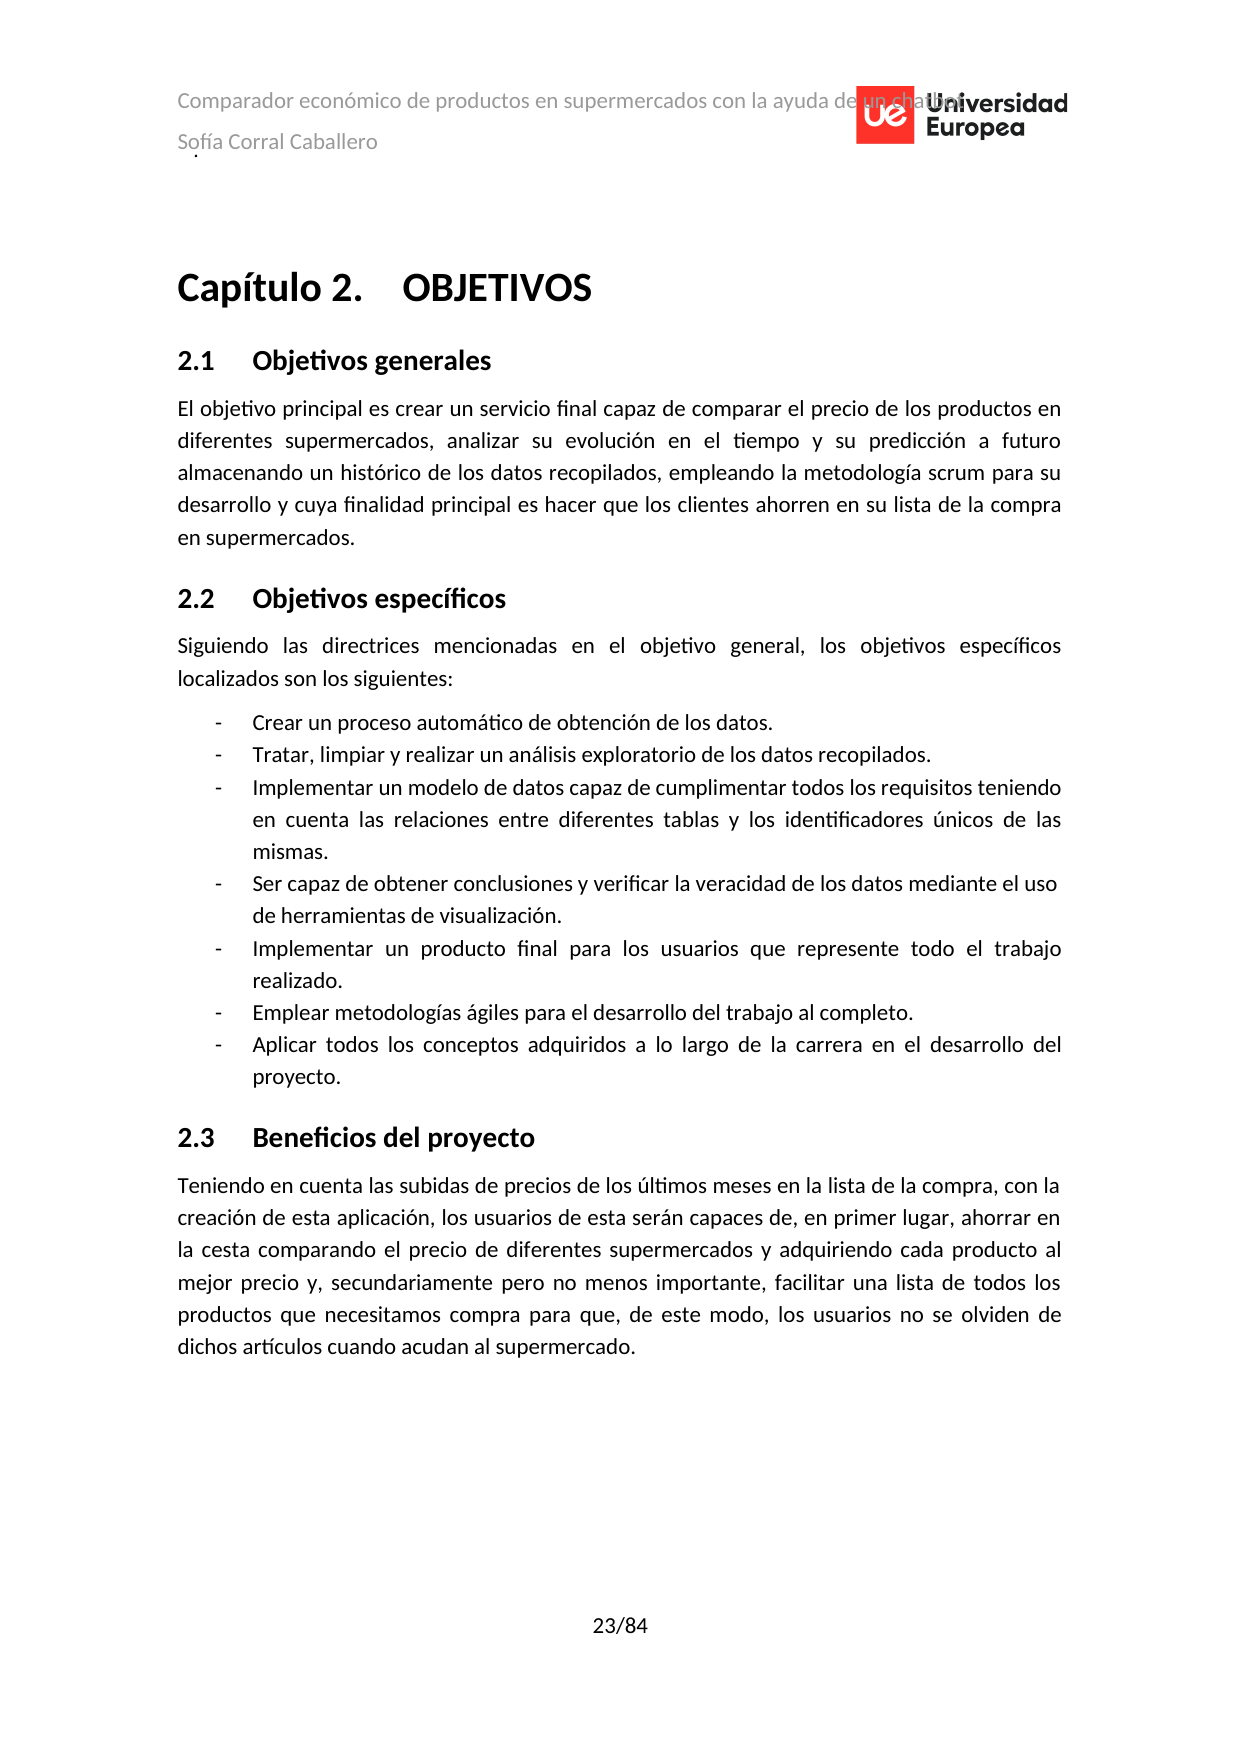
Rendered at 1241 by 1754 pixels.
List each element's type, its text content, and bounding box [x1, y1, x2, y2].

subtitle Objetivos específicos [177, 580, 1063, 615]
list Emplear metodologías ágiles para el desarrollo del trabajo al completo. [215, 998, 1063, 1026]
list Ser capaz de obtener conclusiones y verificar la veracidad de los datos mediante el uso [215, 869, 1063, 897]
text El objetivo principal es crear un servicio final capaz de comparar el precio de los productos en diferentes supermercados, analizar su evolución en el tiempo y su predicción a futuro almacenando un histórico de los datos recopilados, empleando la metodología scrum para su desarrollo y cuya finalidad principal es hacer que los clientes ahorren en su lista de la compra en supermercados. [177, 394, 1063, 551]
list Crear un proceso automático de obtención de los datos. [215, 708, 1063, 736]
text Teniendo en cuenta las subidas de precios de los últimos meses en la lista de la compra, con la creación de esta aplicación, los usuarios de esta serán capaces de, en primer lugar, ahorrar en la cesta comparando el precio de diferentes supermercados y adquiriendo cada producto al mejor precio y, secundariamente pero no menos importante, facilitar una lista de todos los productos que necesitamos compra para que, de este modo, los usuarios no se olviden de dichos artículos cuando acudan al supermercado. [177, 1171, 1063, 1360]
list Aplicar todos los conceptos adquiridos a lo largo de la carrera en el desarrollo del proyecto. [215, 1030, 1063, 1090]
picture [856, 86, 1068, 144]
subtitle Objetivos generales [177, 342, 1063, 378]
list Tratar, limpiar y realizar un análisis exploratorio de los datos recopilados. [215, 741, 1063, 768]
subtitle OBJETIVOS [177, 261, 1063, 312]
subtitle Beneficios del proyecto [177, 1119, 1063, 1155]
text de herramientas de visualización. [252, 901, 1063, 929]
text Siguiendo las directrices mencionadas en el objetivo general, los objetivos específicos localizados son los siguientes: [177, 631, 1063, 692]
list Implementar un modelo de datos capaz de cumplimentar todos los requisitos teniendo en cuenta las relaciones entre diferentes tablas y los identificadores únicos de las mismas. [215, 773, 1063, 865]
list Implementar un producto final para los usuarios que represente todo el trabajo realizado. [215, 934, 1063, 994]
